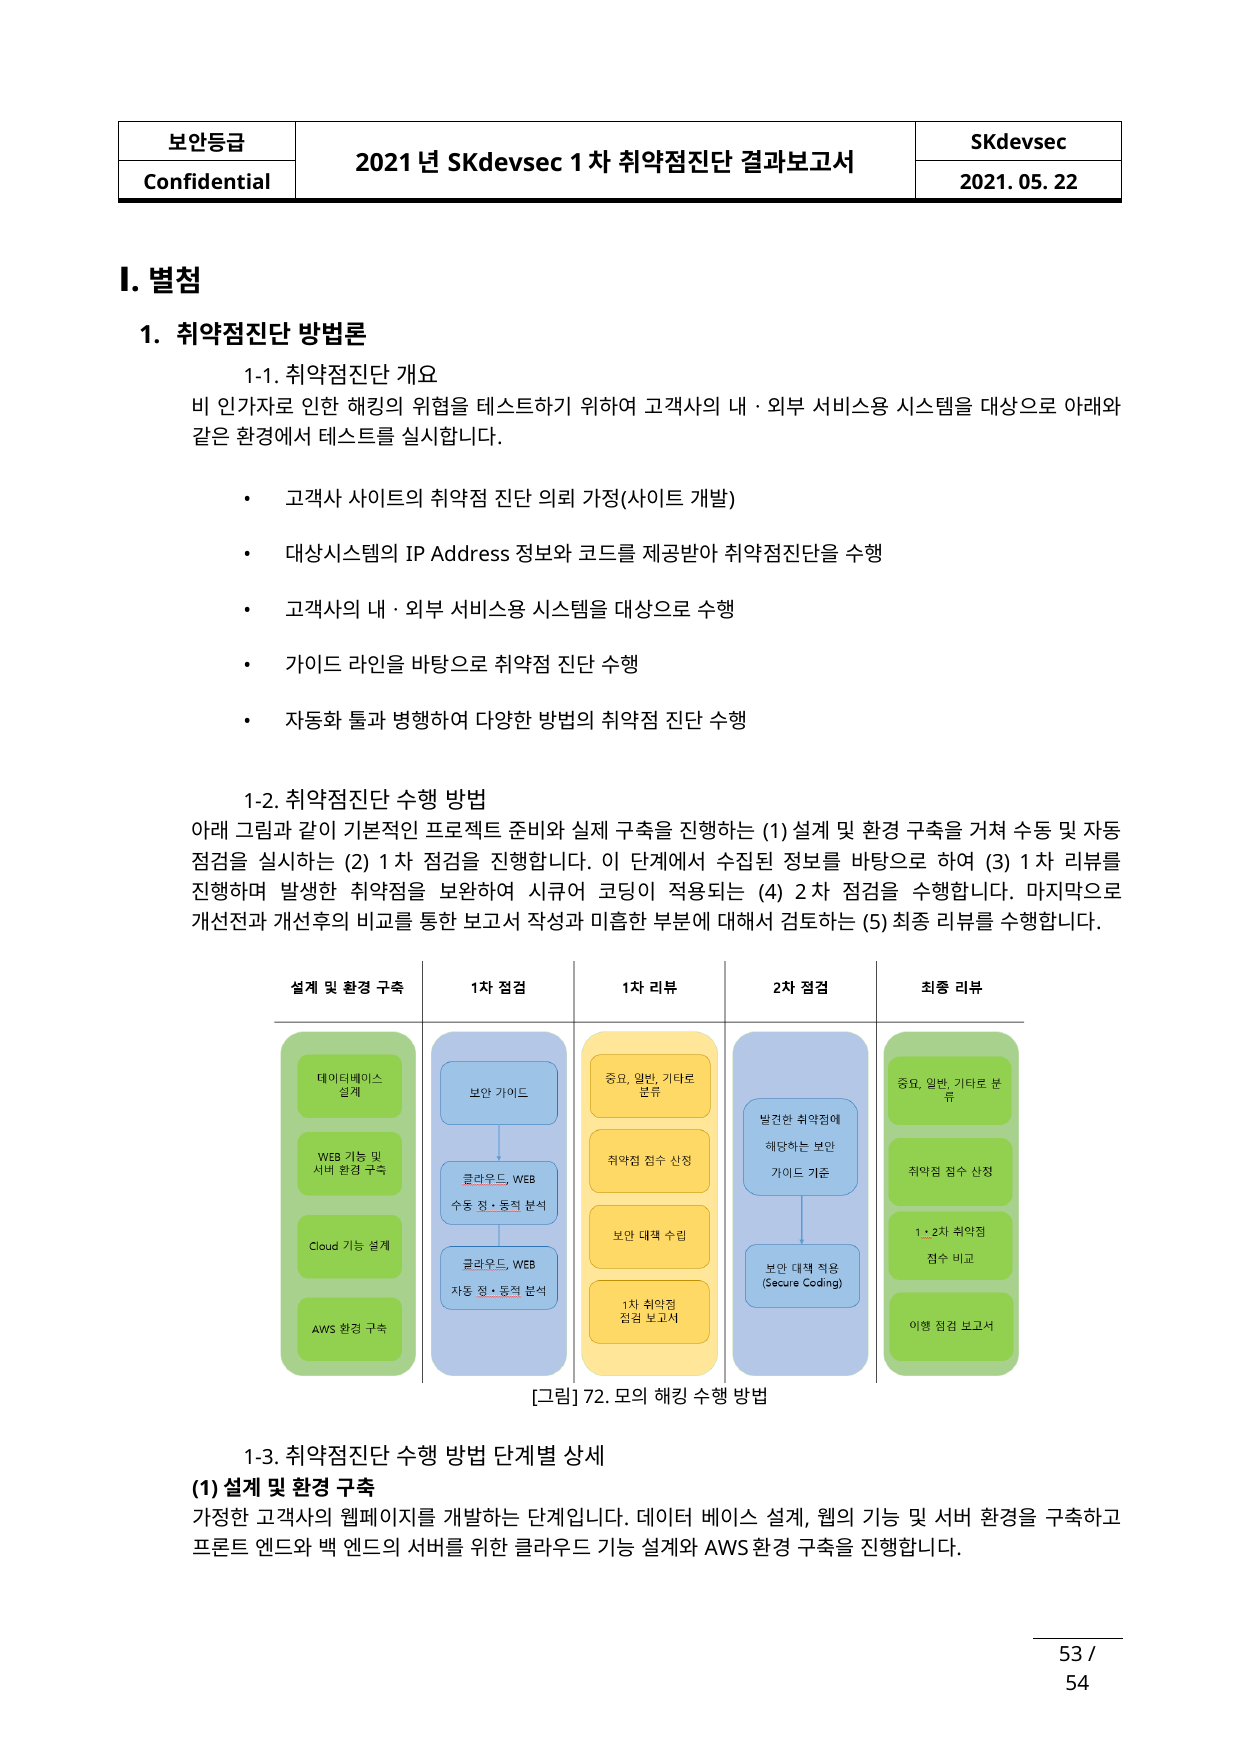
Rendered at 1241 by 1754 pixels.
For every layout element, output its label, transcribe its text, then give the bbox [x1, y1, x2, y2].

list 취약점진단 수행 방법 [243, 781, 1122, 815]
list 취약점진단 수행 방법 단계별 상세 [243, 1438, 1122, 1471]
list 취약점진단 개요 [243, 357, 1122, 390]
text 가정한 고객사의 웹페이지를 개발하는 단계입니다. 데이터 베이스 설계, 웹의 기능 및 서버 환경을 구축하고 프론트 엔드와 백 엔드의 서버를 위한 클라우드 기능 설계와 AWS환경 구축을 진행합니다. [192, 1501, 1122, 1562]
list 대상시스템의 IP Address 정보와 코드를 제공받아 취약점진단을 수행 [243, 531, 1122, 574]
list 자동화 툴과 병행하여 다양한 방법의 취약점 진단 수행 [243, 697, 1122, 740]
text [그림] 72. 모의 해킹 수행 방법 [192, 1382, 1107, 1409]
text 비 인가자로 인한 해킹의 위협을 테스트하기 위하여 고객사의 내ㆍ외부 서비스용 시스템을 대상으로 아래와 같은 환경에서 테스트를 실시합니다. [191, 390, 1122, 450]
subtitle 취약점진단 방법론 [139, 314, 1122, 350]
list 가이드 라인을 바탕으로 취약점 진단 수행 [243, 642, 1122, 685]
text (1) 설계 및 환경 구축 [192, 1471, 1122, 1501]
text 아래 그림과 같이 기본적인 프로젝트 준비와 실제 구축을 진행하는 (1) 설계 및 환경 구축을 거쳐 수동 및 자동 점검을 실시하는 (2) 1차 점검을 진행합니다. 이 단계에서 수집된 정보를 바탕으로 하여 (3) 1차 리뷰를 진행하며 발생한 취약점을 보완하여 시큐어 코딩이 적용되는 (4) 2차 점검을 수행합니다. 마지막으로 개선전과 개선후의 비교를 통한 보고서 작성과 미흡한 부분에 대해서 검토하는 (5) 최종 리뷰를 수행합니다. [191, 815, 1122, 936]
picture [274, 961, 1025, 1383]
list 고객사 사이트의 취약점 진단 의뢰 가정(사이트 개발) [243, 475, 1122, 518]
title Ⅰ. 별첨 [118, 256, 1122, 302]
list 고객사의 내ㆍ외부 서비스용 시스템을 대상으로 수행 [243, 586, 1122, 629]
